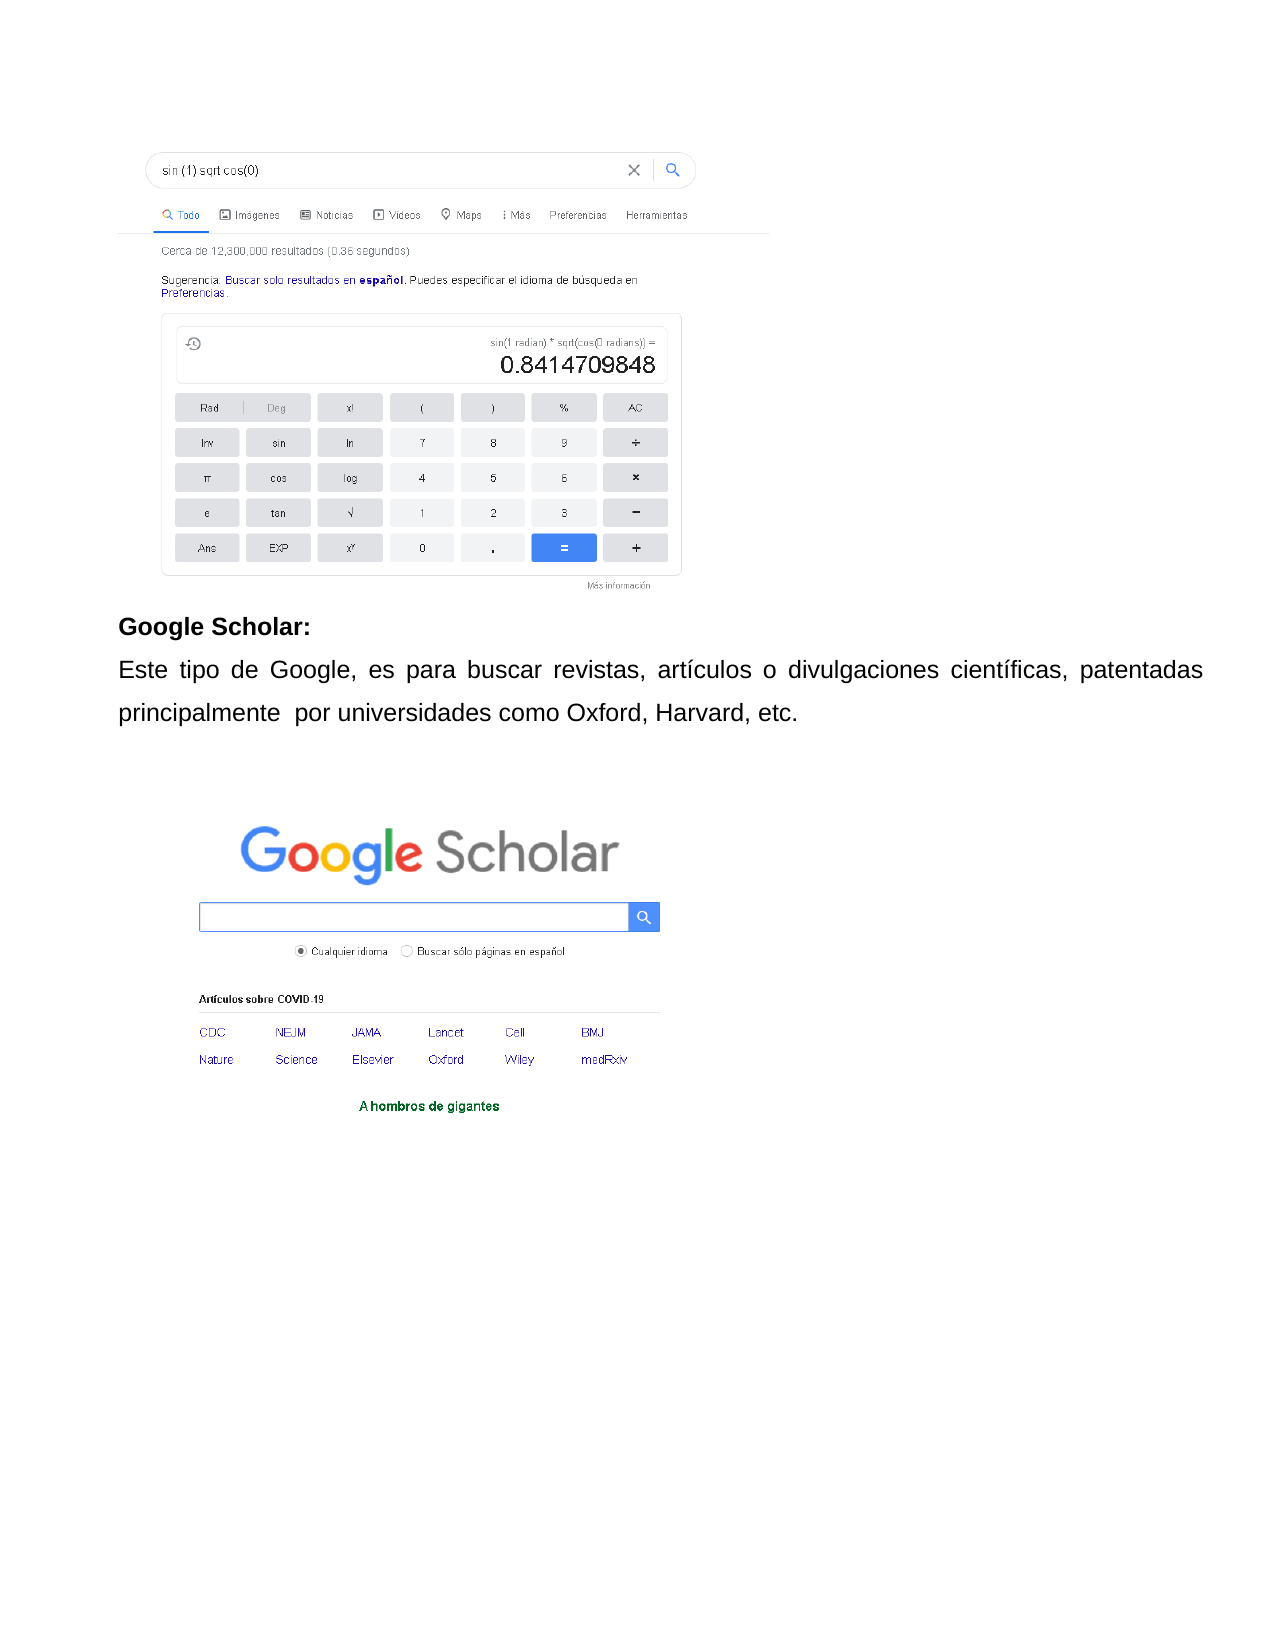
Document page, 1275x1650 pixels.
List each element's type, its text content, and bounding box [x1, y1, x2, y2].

text Google Scholar: [118, 612, 1205, 641]
text Este tipo de Google, es para buscar revistas, artículos o divulgaciones científicas, patentadas principalmente por universidades como Oxford, Harvard, etc. [118, 655, 1205, 727]
picture [118, 145, 770, 598]
picture [118, 784, 737, 1136]
